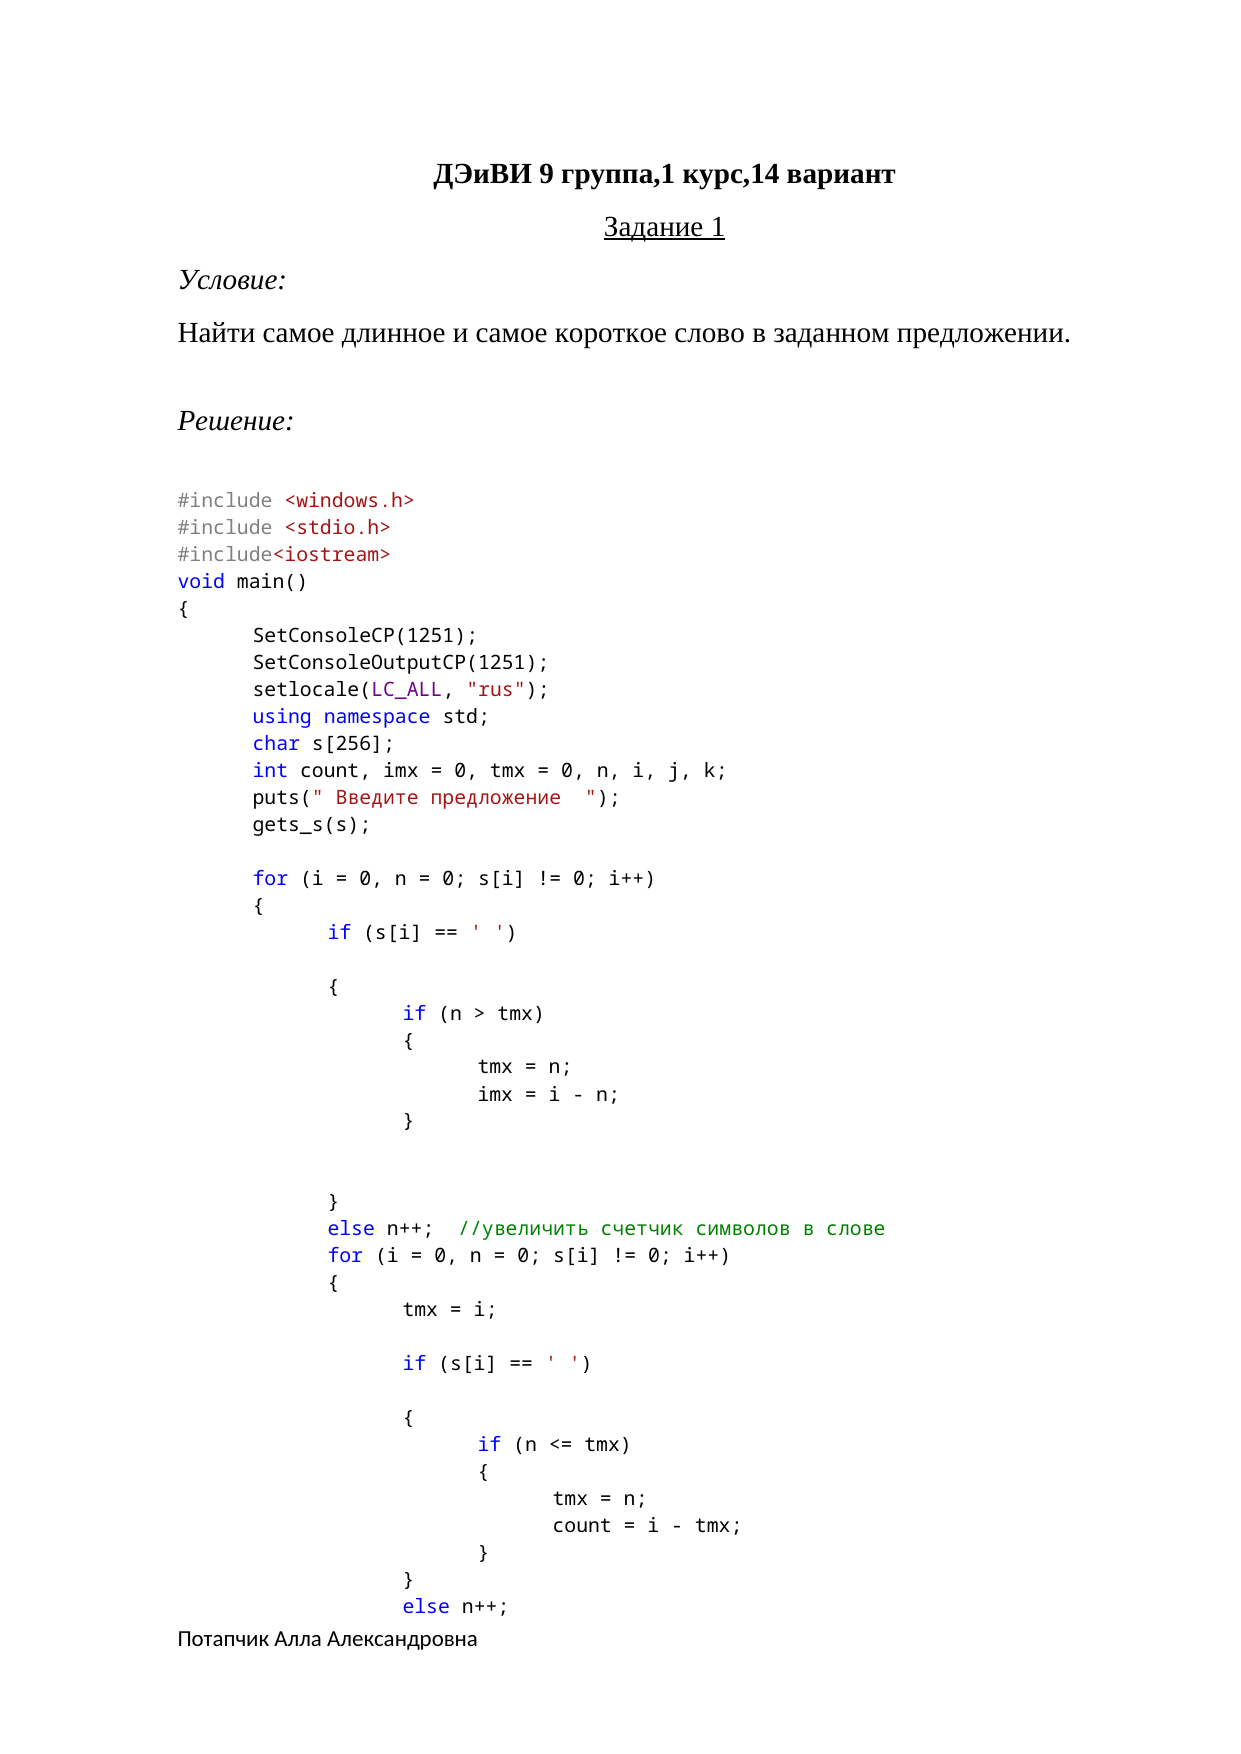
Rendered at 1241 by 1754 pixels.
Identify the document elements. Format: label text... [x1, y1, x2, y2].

text Задание 1 [177, 209, 1152, 243]
text { [177, 594, 1152, 621]
text { [177, 1269, 1152, 1296]
text } [177, 1107, 1152, 1134]
text puts(" Введите предложение "); [177, 783, 1152, 810]
text Условие: [177, 262, 1152, 296]
text tmx = n; [177, 1484, 1152, 1511]
text using namespace std; [177, 702, 1152, 729]
text imx = i - n; [177, 1080, 1152, 1107]
text { [177, 1457, 1152, 1484]
text gets_s(s); [177, 810, 1152, 837]
text } [177, 1538, 1152, 1565]
text { [177, 1026, 1152, 1053]
text if (n > tmx) [177, 999, 1152, 1026]
text SetConsoleCP(1251); [177, 621, 1152, 648]
text else n++; [177, 1592, 1152, 1619]
text tmx = n; [177, 1053, 1152, 1080]
text tmx = i; [177, 1296, 1152, 1323]
text setlocale(LC_ALL, "rus"); [177, 675, 1152, 702]
text #include<iostream> [177, 540, 1152, 567]
text void main() [177, 567, 1152, 594]
text Решение: [177, 368, 1152, 437]
text Найти самое длинное и самое короткое слово в заданном предложении. [177, 315, 1152, 348]
text for (i = 0, n = 0; s[i] != 0; i++) [177, 864, 1152, 891]
text char s[256]; [177, 729, 1152, 756]
text SetConsoleOutputCP(1251); [177, 648, 1152, 675]
text { [177, 891, 1152, 918]
text int count, imx = 0, tmx = 0, n, i, j, k; [177, 756, 1152, 783]
text else n++; //увеличить счетчик символов в слове [177, 1215, 1152, 1242]
text if (n <= tmx) [177, 1431, 1152, 1457]
text } [177, 1565, 1152, 1592]
text if (s[i] == ' ') [177, 1349, 1152, 1377]
text #include <stdio.h> [177, 513, 1152, 540]
text if (s[i] == ' ') [177, 918, 1152, 945]
text for (i = 0, n = 0; s[i] != 0; i++) [177, 1242, 1152, 1269]
text ДЭиВИ 9 группа,1 курс,14 вариант [177, 156, 1152, 190]
text { [177, 972, 1152, 999]
text { [177, 1403, 1152, 1431]
text #include <windows.h> [177, 486, 1152, 513]
text } [177, 1188, 1152, 1215]
text count = i - tmx; [177, 1511, 1152, 1538]
